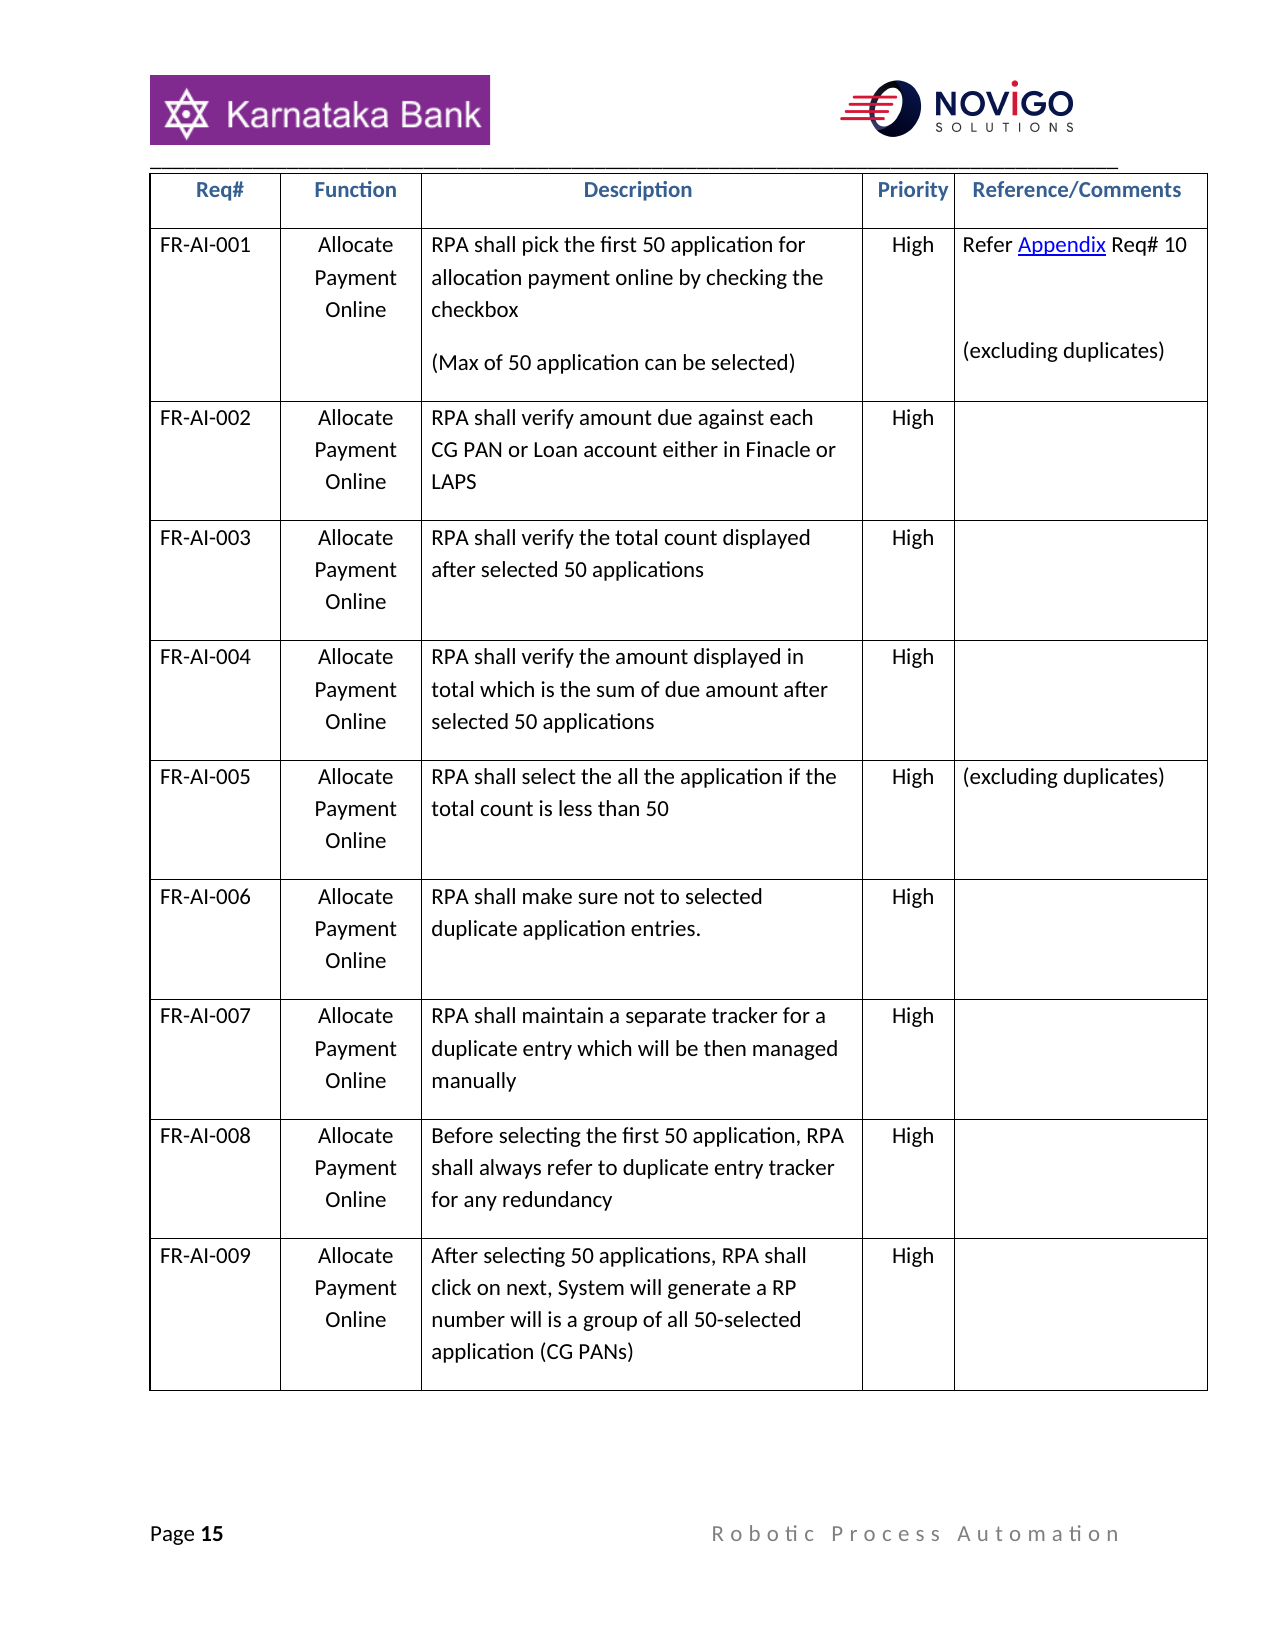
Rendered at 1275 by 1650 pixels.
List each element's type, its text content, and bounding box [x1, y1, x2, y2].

table_header Priority [863, 174, 954, 228]
table_cell FR-AI-003 [151, 521, 280, 640]
table_cell High [863, 521, 954, 640]
table_cell (excluding duplicates) [955, 761, 1207, 879]
table_header Description [422, 174, 862, 228]
table_cell Allocate Payment Online [281, 761, 421, 879]
table_cell Refer Appendix Req# 10 (excluding duplicates) [955, 229, 1207, 401]
table_cell High [863, 1120, 954, 1238]
table_header Req# [151, 174, 280, 228]
table_cell RPA shall maintain a separate tracker for a duplicate entry which will be then managed manually [422, 1000, 862, 1119]
table_cell High [863, 880, 954, 999]
table_cell RPA shall make sure not to selected duplicate application entries. [422, 880, 862, 999]
table_cell Allocate Payment Online [281, 1000, 421, 1119]
table_cell [955, 1000, 1207, 1119]
table_cell High [863, 229, 954, 401]
table_cell [955, 641, 1207, 759]
table_cell After selecting 50 applications, RPA shall click on next, System will generate a RP number will is a group of all 50-selected application (CG PANs) [422, 1239, 862, 1390]
table_cell High [863, 1239, 954, 1390]
table_cell RPA shall verify the total count displayed after selected 50 applications [422, 521, 862, 640]
table_cell High [863, 1000, 954, 1119]
table_cell Allocate Payment Online [281, 521, 421, 640]
table_cell Allocate Payment Online [281, 641, 421, 759]
picture [150, 75, 491, 145]
table_cell Before selecting the first 50 application, RPA shall always refer to duplicate entry tracker for any redundancy [422, 1120, 862, 1238]
table_cell [955, 880, 1207, 999]
table_cell RPA shall verify the amount displayed in total which is the sum of due amount after selected 50 applications [422, 641, 862, 759]
table_cell High [863, 761, 954, 879]
table_cell RPA shall verify amount due against each CG PAN or Loan account either in Finacle or LAPS [422, 402, 862, 520]
table_cell RPA shall select the all the application if the total count is less than 50 [422, 761, 862, 879]
table_cell FR-AI-004 [151, 641, 280, 759]
table_cell [955, 402, 1207, 520]
table_cell FR-AI-008 [151, 1120, 280, 1238]
table_cell Allocate Payment Online [281, 880, 421, 999]
table_cell [955, 1239, 1207, 1390]
table_cell Allocate Payment Online [281, 1239, 421, 1390]
table_cell FR-AI-006 [151, 880, 280, 999]
table_cell FR-AI-007 [151, 1000, 280, 1119]
table_cell [955, 521, 1207, 640]
table_header Reference/Comments [955, 174, 1207, 228]
table_header Function [281, 174, 421, 228]
table_cell High [863, 402, 954, 520]
table_cell High [863, 641, 954, 759]
table_cell Allocate Payment Online [281, 1120, 421, 1238]
table_cell FR-AI-002 [151, 402, 280, 520]
table_cell FR-AI-001 [151, 229, 280, 401]
table_cell FR-AI-005 [151, 761, 280, 879]
table_cell FR-AI-009 [151, 1239, 280, 1390]
table_cell Allocate Payment Online [281, 402, 421, 520]
picture [831, 75, 1117, 145]
table_cell RPA shall pick the first 50 application for allocation payment online by checking the checkbox (Max of 50 application can be selected) [422, 229, 862, 401]
table_cell Allocate Payment Online [281, 229, 421, 401]
table_cell [955, 1120, 1207, 1238]
